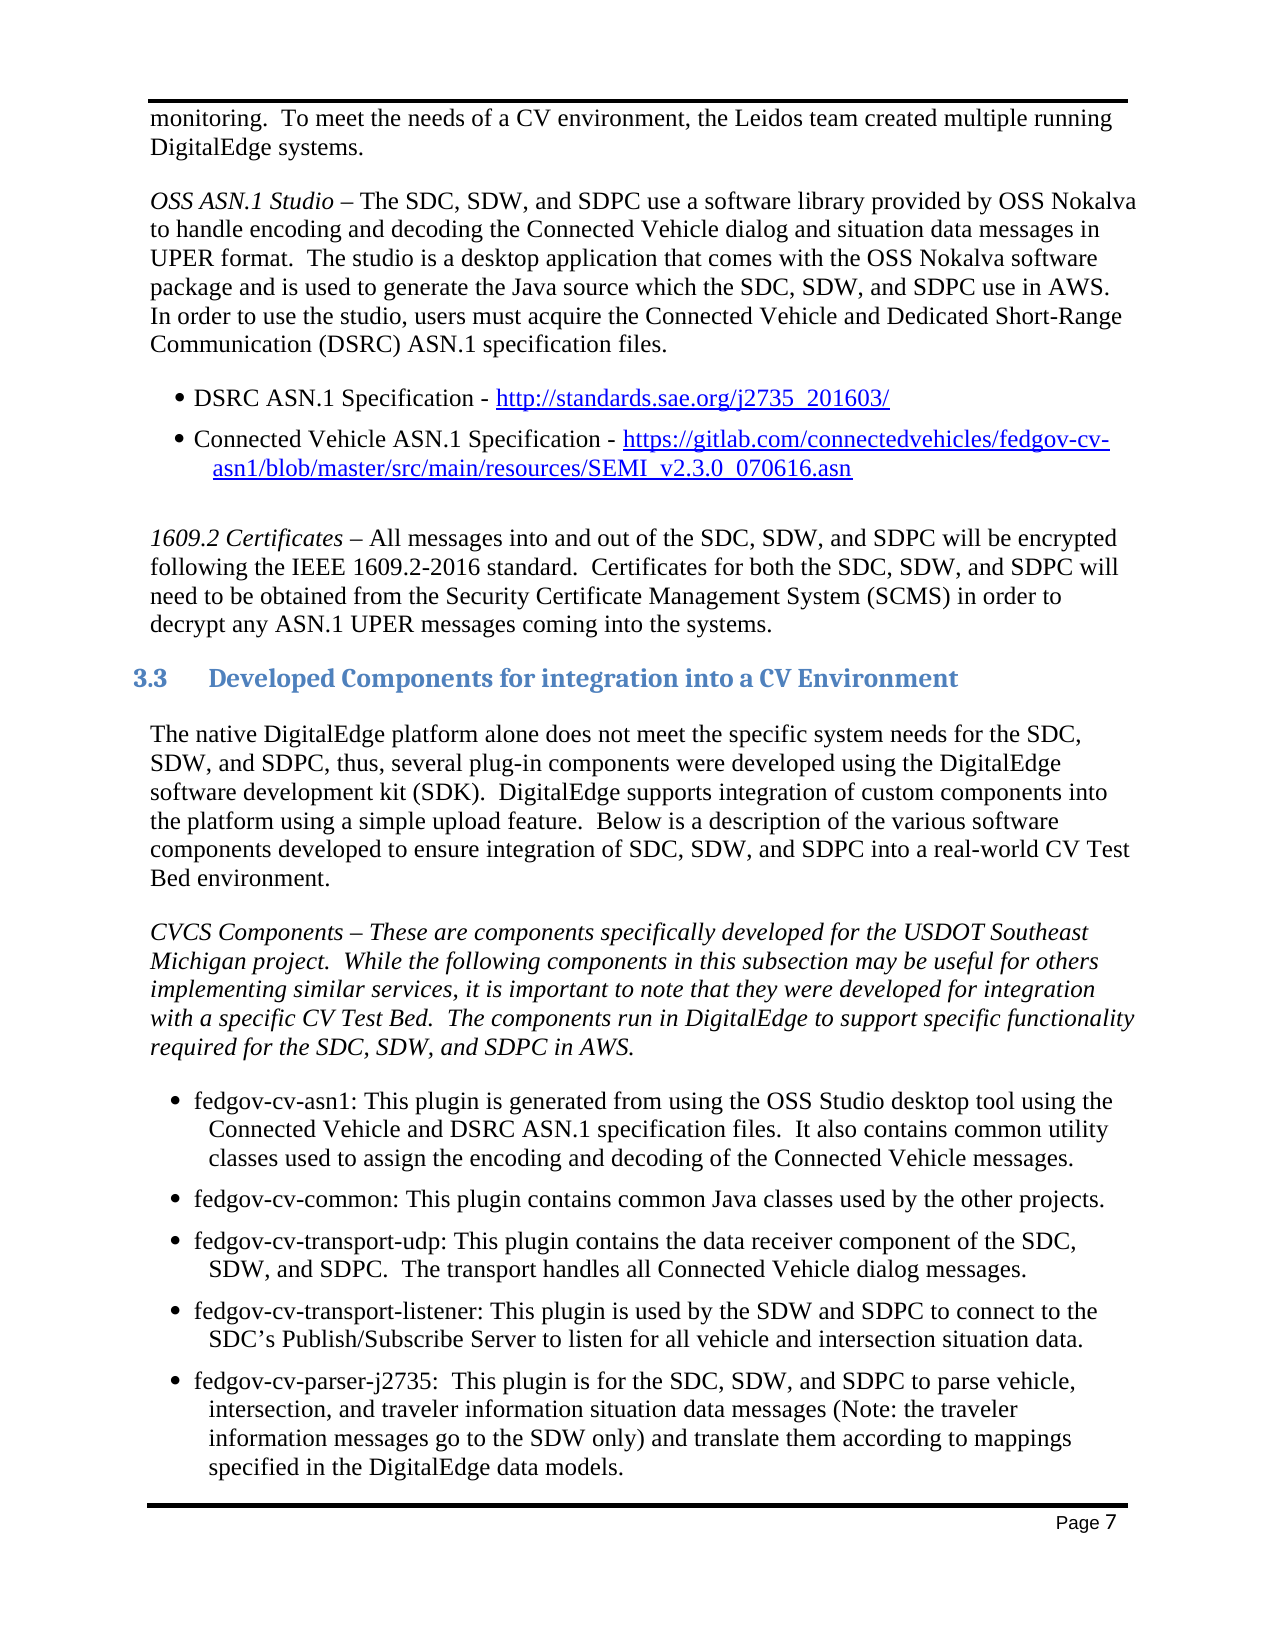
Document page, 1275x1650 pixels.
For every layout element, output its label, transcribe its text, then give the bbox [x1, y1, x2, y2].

text 1609.2 Certificates – All messages into and out of the SDC, SDW, and SDPC will be encrypted following the IEEE 1609.2-2016 standard. Certificates for both the SDC, SDW, and SDPC will need to be obtained from the Security Certificate Management System (SCMS) in order to decrypt any ASN.1 UPER messages coming into the systems. [150, 523, 1144, 638]
list fedgov-cv-transport-udp: This plugin contains the data receiver component of the SDC, SDW, and SDPC. The transport handles all Connected Vehicle dialog messages. [171, 1226, 1143, 1283]
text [150, 103, 1144, 161]
subtitle 3.3 Developed Components for integration into a CV Environment [133, 663, 1142, 694]
list fedgov-cv-asn1: This plugin is generated from using the OSS Studio desktop tool using the Connected Vehicle and DSRC ASN.1 specification files. It also contains common utility classes used to assign the encoding and decoding of the Connected Vehicle messages. [171, 1086, 1143, 1172]
list Connected Vehicle ASN.1 Specification - https://gitlab.com/connectedvehicles/fedgov-cv-asn1/blob/master/src/main/resources/SEMI_v2.3.0_070616.asn [175, 424, 1143, 482]
text CVCS Components – These are components specifically developed for the USDOT Southeast Michigan project. While the following components in this subsection may be useful for others implementing similar services, it is important to note that they were developed for integration with a specific CV Test Bed. The components run in DigitalEdge to support specific functionality required for the SDC, SDW, and SDPC in AWS. [150, 917, 1144, 1061]
list fedgov-cv-parser-j2735: This plugin is for the SDC, SDW, and SDPC to parse vehicle, intersection, and traveler information situation data messages (Note: the traveler information messages go to the SDW only) and translate them according to mappings specified in the DigitalEdge data models. [171, 1366, 1143, 1481]
text OSS ASN.1 Studio – The SDC, SDW, and SDPC use a software library provided by OSS Nokalva to handle encoding and decoding the Connected Vehicle dialog and situation data messages in UPER format. The studio is a desktop application that comes with the OSS Nokalva software package and is used to generate the Java source which the SDC, SDW, and SDPC use in AWS. In order to use the studio, users must acquire the Connected Vehicle and Dedicated Short-Range Communication (DSRC) ASN.1 specification files. [150, 186, 1144, 358]
list fedgov-cv-transport-listener: This plugin is used by the SDW and SDPC to connect to the SDC’s Publish/Subscribe Server to listen for all vehicle and intersection situation data. [171, 1296, 1143, 1353]
list DSRC ASN.1 Specification - http://standards.sae.org/j2735_201603/ [175, 383, 1143, 412]
list fedgov-cv-common: This plugin contains common Java classes used by the other projects. [171, 1184, 1143, 1213]
text The native DigitalEdge platform alone does not meet the specific system needs for the SDC, SDW, and SDPC, thus, several plug-in components were developed using the DigitalEdge software development kit (SDK). DigitalEdge supports integration of custom components into the platform using a simple upload feature. Below is a description of the various software components developed to ensure integration of SDC, SDW, and SDPC into a real-world CV Test Bed environment. [150, 719, 1144, 892]
